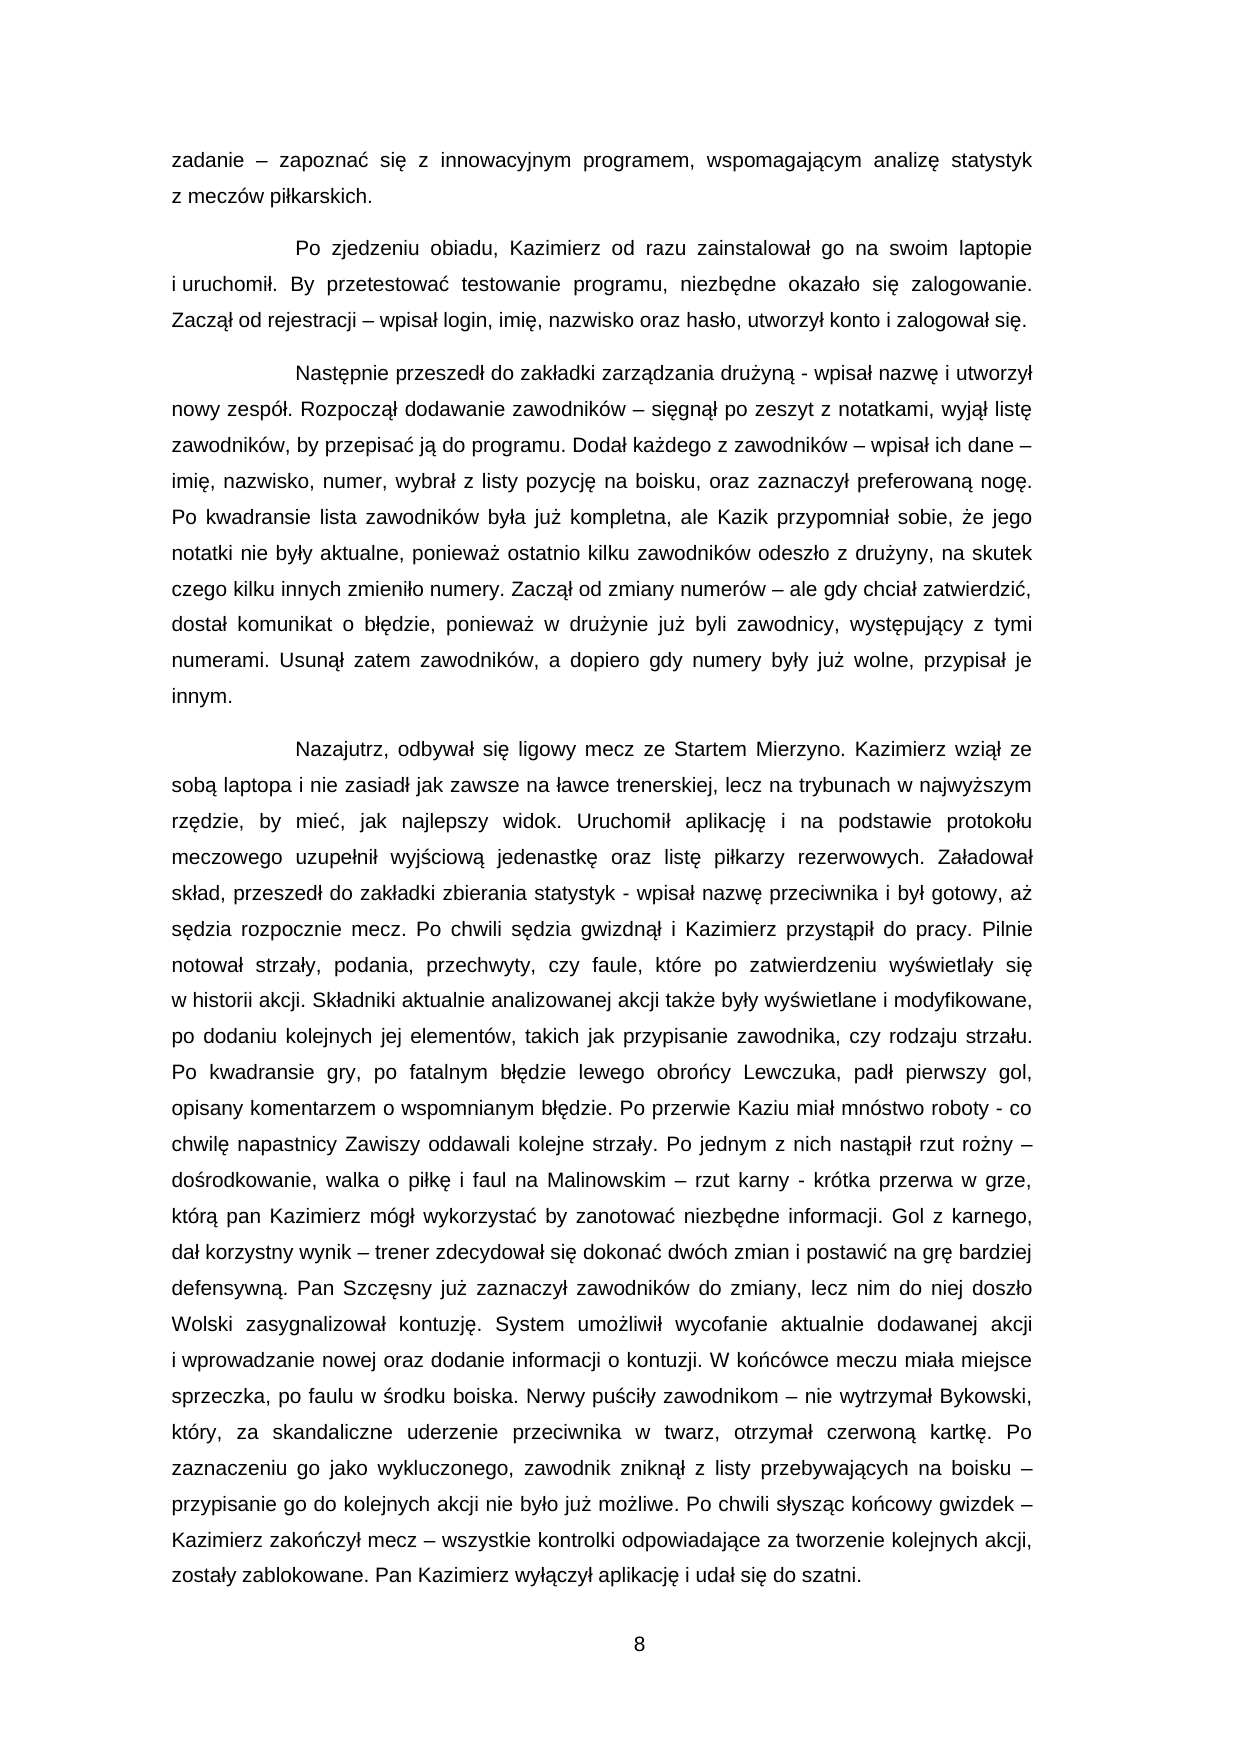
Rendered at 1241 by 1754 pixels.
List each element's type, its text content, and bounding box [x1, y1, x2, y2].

text Po zjedzeniu obiadu, Kazimierz od razu zainstalował go na swoim laptopie i uruchomił. By przetestować testowanie programu, niezbędne okazało się zalogowanie. Zaczął od rejestracji – wpisał login, imię, nazwisko oraz hasło, utworzył konto i zalogował się. [171, 236, 1033, 332]
text Następnie przeszedł do zakładki zarządzania drużyną - wpisał nazwę i utworzył nowy zespół. Rozpoczął dodawanie zawodników – sięgnął po zeszyt z notatkami, wyjął listę zawodników, by przepisać ją do programu. Dodał każdego z zawodników – wpisał ich dane – imię, nazwisko, numer, wybrał z listy pozycję na boisku, oraz zaznaczył preferowaną nogę. Po kwadransie lista zawodników była już kompletna, ale Kazik przypomniał sobie, że jego notatki nie były aktualne, ponieważ ostatnio kilku zawodników odeszło z drużyny, na skutek czego kilku innych zmieniło numery. Zaczął od zmiany numerów – ale gdy chciał zatwierdzić, dostał komunikat o błędzie, ponieważ w drużynie już byli zawodnicy, występujący z tymi numerami. Usunął zatem zawodników, a dopiero gdy numery były już wolne, przypisał je innym. [171, 361, 1033, 708]
text Nazajutrz, odbywał się ligowy mecz ze Startem Mierzyno. Kazimierz wziął ze sobą laptopa i nie zasiadł jak zawsze na ławce trenerskiej, lecz na trybunach w najwyższym rzędzie, by mieć, jak najlepszy widok. Uruchomił aplikację i na podstawie protokołu meczowego uzupełnił wyjściową jedenastkę oraz listę piłkarzy rezerwowych. Załadował skład, przeszedł do zakładki zbierania statystyk - wpisał nazwę przeciwnika i był gotowy, aż sędzia rozpocznie mecz. Po chwili sędzia gwizdnął i Kazimierz przystąpił do pracy. Pilnie notował strzały, podania, przechwyty, czy faule, które po zatwierdzeniu wyświetlały się w historii akcji. Składniki aktualnie analizowanej akcji także były wyświetlane i modyfikowane, po dodaniu kolejnych jej elementów, takich jak przypisanie zawodnika, czy rodzaju strzału. Po kwadransie gry, po fatalnym błędzie lewego obrońcy Lewczuka, padł pierwszy gol, opisany komentarzem o wspomnianym błędzie. Po przerwie Kaziu miał mnóstwo roboty - co chwilę napastnicy Zawiszy oddawali kolejne strzały. Po jednym z nich nastąpił rzut rożny – dośrodkowanie, walka o piłkę i faul na Malinowskim – rzut karny - krótka przerwa w grze, którą pan Kazimierz mógł wykorzystać by zanotować niezbędne informacji. Gol z karnego, dał korzystny wynik – trener zdecydował się dokonać dwóch zmian i postawić na grę bardziej defensywną. Pan Szczęsny już zaznaczył zawodników do zmiany, lecz nim do niej doszło Wolski zasygnalizował kontuzję. System umożliwił wycofanie aktualnie dodawanej akcji i wprowadzanie nowej oraz dodanie informacji o kontuzji. W końcówce meczu miała miejsce sprzeczka, po faulu w środku boiska. Nerwy puściły zawodnikom – nie wytrzymał Bykowski, który, za skandaliczne uderzenie przeciwnika w twarz, otrzymał czerwoną kartkę. Po zaznaczeniu go jako wykluczonego, zawodnik zniknął z listy przebywających na boisku – przypisanie go do kolejnych akcji nie było już możliwe. Po chwili słysząc końcowy gwizdek – Kazimierz zakończył mecz – wszystkie kontrolki odpowiadające za tworzenie kolejnych akcji, zostały zablokowane. Pan Kazimierz wyłączył aplikację i udał się do szatni. [171, 737, 1033, 1587]
